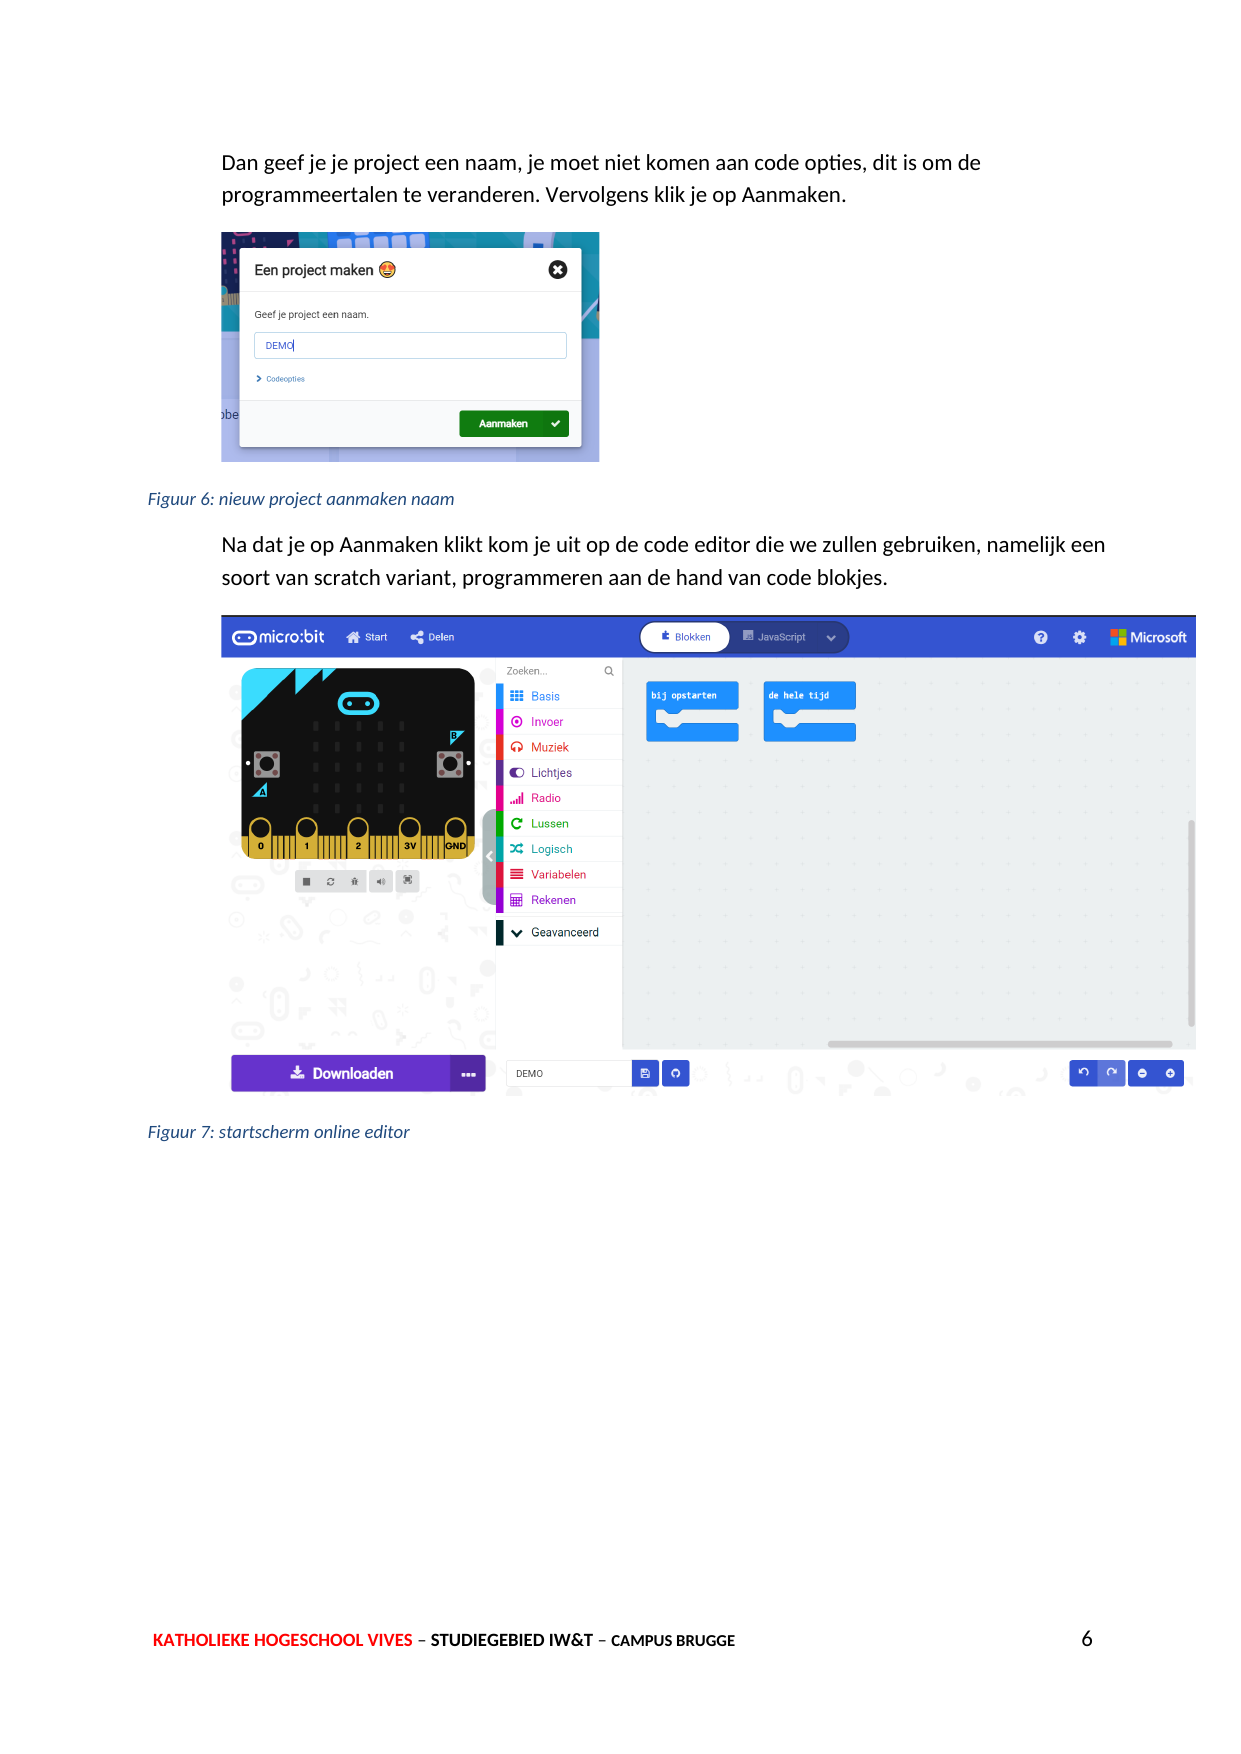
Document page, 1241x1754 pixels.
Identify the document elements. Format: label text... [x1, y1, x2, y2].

text Dan geef je je project een naam, je moet niet komen aan code opties, dit is om de programmeertalen te veranderen. Vervolgens klik je op Aanmaken. [221, 148, 1122, 208]
picture [221, 232, 600, 462]
text Na dat je op Aanmaken klikt kom je uit op de code editor die we zullen gebruiken, namelijk een soort van scratch variant, programmeren aan de hand van code blokjes. [221, 531, 1122, 591]
picture [221, 615, 1196, 1096]
